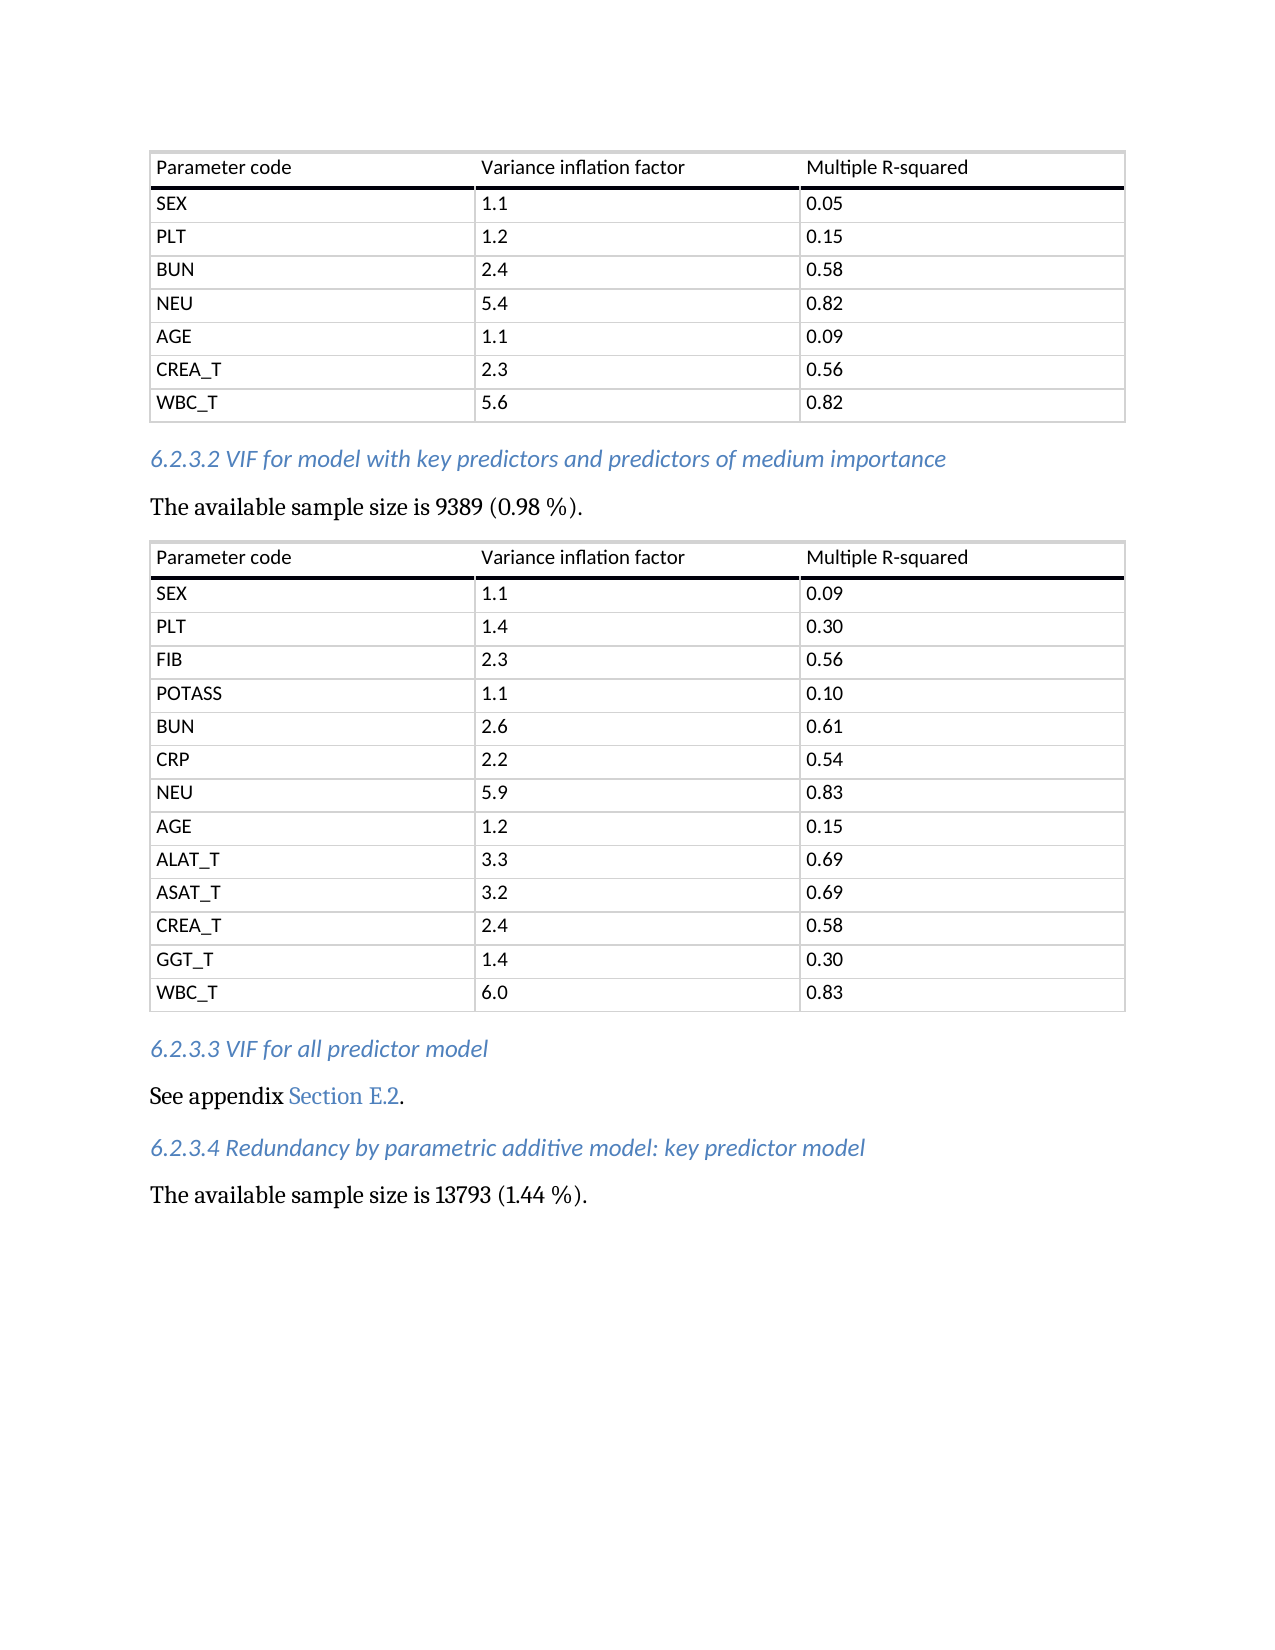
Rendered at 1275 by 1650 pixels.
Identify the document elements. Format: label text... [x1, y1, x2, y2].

table_cell NEU [151, 780, 474, 811]
table_cell 2.4 [476, 913, 799, 944]
table_cell 3.2 [476, 879, 799, 911]
table_cell 1.2 [476, 813, 799, 844]
table_cell ASAT_T [151, 879, 474, 911]
table_cell BUN [151, 713, 474, 745]
table_cell 2.4 [476, 257, 799, 288]
subtitle 6.2.3.3 VIF for all predictor model [150, 1033, 1125, 1063]
table_header Multiple R-squared [800, 154, 1124, 186]
table_cell BUN [151, 257, 474, 288]
table_cell 2.3 [476, 356, 799, 388]
table_cell 2.3 [476, 647, 799, 678]
table_cell GGT_T [151, 946, 474, 977]
table_cell 1.1 [476, 323, 799, 354]
table_cell 0.15 [801, 223, 1124, 255]
table_cell POTASS [151, 680, 474, 712]
table_cell 0.58 [801, 257, 1124, 288]
table_cell 5.6 [476, 390, 799, 421]
table_cell CRP [151, 746, 474, 778]
table_cell FIB [151, 647, 474, 678]
table_cell 5.9 [476, 780, 799, 811]
subtitle 6.2.3.4 Redundancy by parametric additive model: key predictor model [150, 1132, 1125, 1162]
table_cell AGE [151, 813, 474, 844]
table_cell 0.61 [801, 713, 1124, 745]
subtitle 6.2.3.2 VIF for model with key predictors and predictors of medium importance [150, 443, 1125, 474]
table_cell 0.30 [801, 946, 1124, 977]
text See appendix Section E.2. [150, 1082, 1125, 1111]
table_cell 1.1 [476, 580, 799, 612]
table_header Multiple R-squared [800, 544, 1124, 576]
table_cell WBC_T [151, 390, 474, 421]
table_header Parameter code [151, 154, 475, 186]
table_cell 2.6 [476, 713, 799, 745]
table_cell 0.15 [801, 813, 1124, 844]
table_cell 0.09 [801, 323, 1124, 354]
table_cell 1.1 [476, 680, 799, 712]
table_cell PLT [151, 223, 474, 255]
table_cell 0.54 [801, 746, 1124, 778]
table_cell SEX [151, 190, 474, 222]
table_cell 0.69 [801, 879, 1124, 911]
table_cell AGE [151, 323, 474, 354]
table_header Variance inflation factor [475, 544, 800, 576]
table_cell SEX [151, 580, 474, 612]
table_cell 1.4 [476, 946, 799, 977]
table_cell 0.69 [801, 846, 1124, 878]
table_cell ALAT_T [151, 846, 474, 878]
table_cell 0.09 [801, 580, 1124, 612]
table_cell 1.4 [476, 613, 799, 645]
table_cell 1.2 [476, 223, 799, 255]
table_cell CREA_T [151, 356, 474, 388]
table_cell 0.58 [801, 913, 1124, 944]
table_cell 0.56 [801, 647, 1124, 678]
table_header Variance inflation factor [475, 154, 800, 186]
table_header Parameter code [151, 544, 475, 576]
table_cell PLT [151, 613, 474, 645]
table_cell NEU [151, 290, 474, 321]
table_cell 0.56 [801, 356, 1124, 388]
table_cell 3.3 [476, 846, 799, 878]
table_cell 0.10 [801, 680, 1124, 712]
table_cell CREA_T [151, 913, 474, 944]
table_cell 0.83 [801, 979, 1124, 1011]
table_cell 0.82 [801, 390, 1124, 421]
table_cell 0.05 [801, 190, 1124, 222]
table_cell 5.4 [476, 290, 799, 321]
table_cell WBC_T [151, 979, 474, 1011]
table_cell 1.1 [476, 190, 799, 222]
table_cell 0.30 [801, 613, 1124, 645]
text The available sample size is 9389 (0.98 %). [150, 493, 1125, 521]
text The available sample size is 13793 (1.44 %). [150, 1181, 1125, 1210]
table_cell 2.2 [476, 746, 799, 778]
table_cell 6.0 [476, 979, 799, 1011]
table_cell 0.82 [801, 290, 1124, 321]
table_cell 0.83 [801, 780, 1124, 811]
